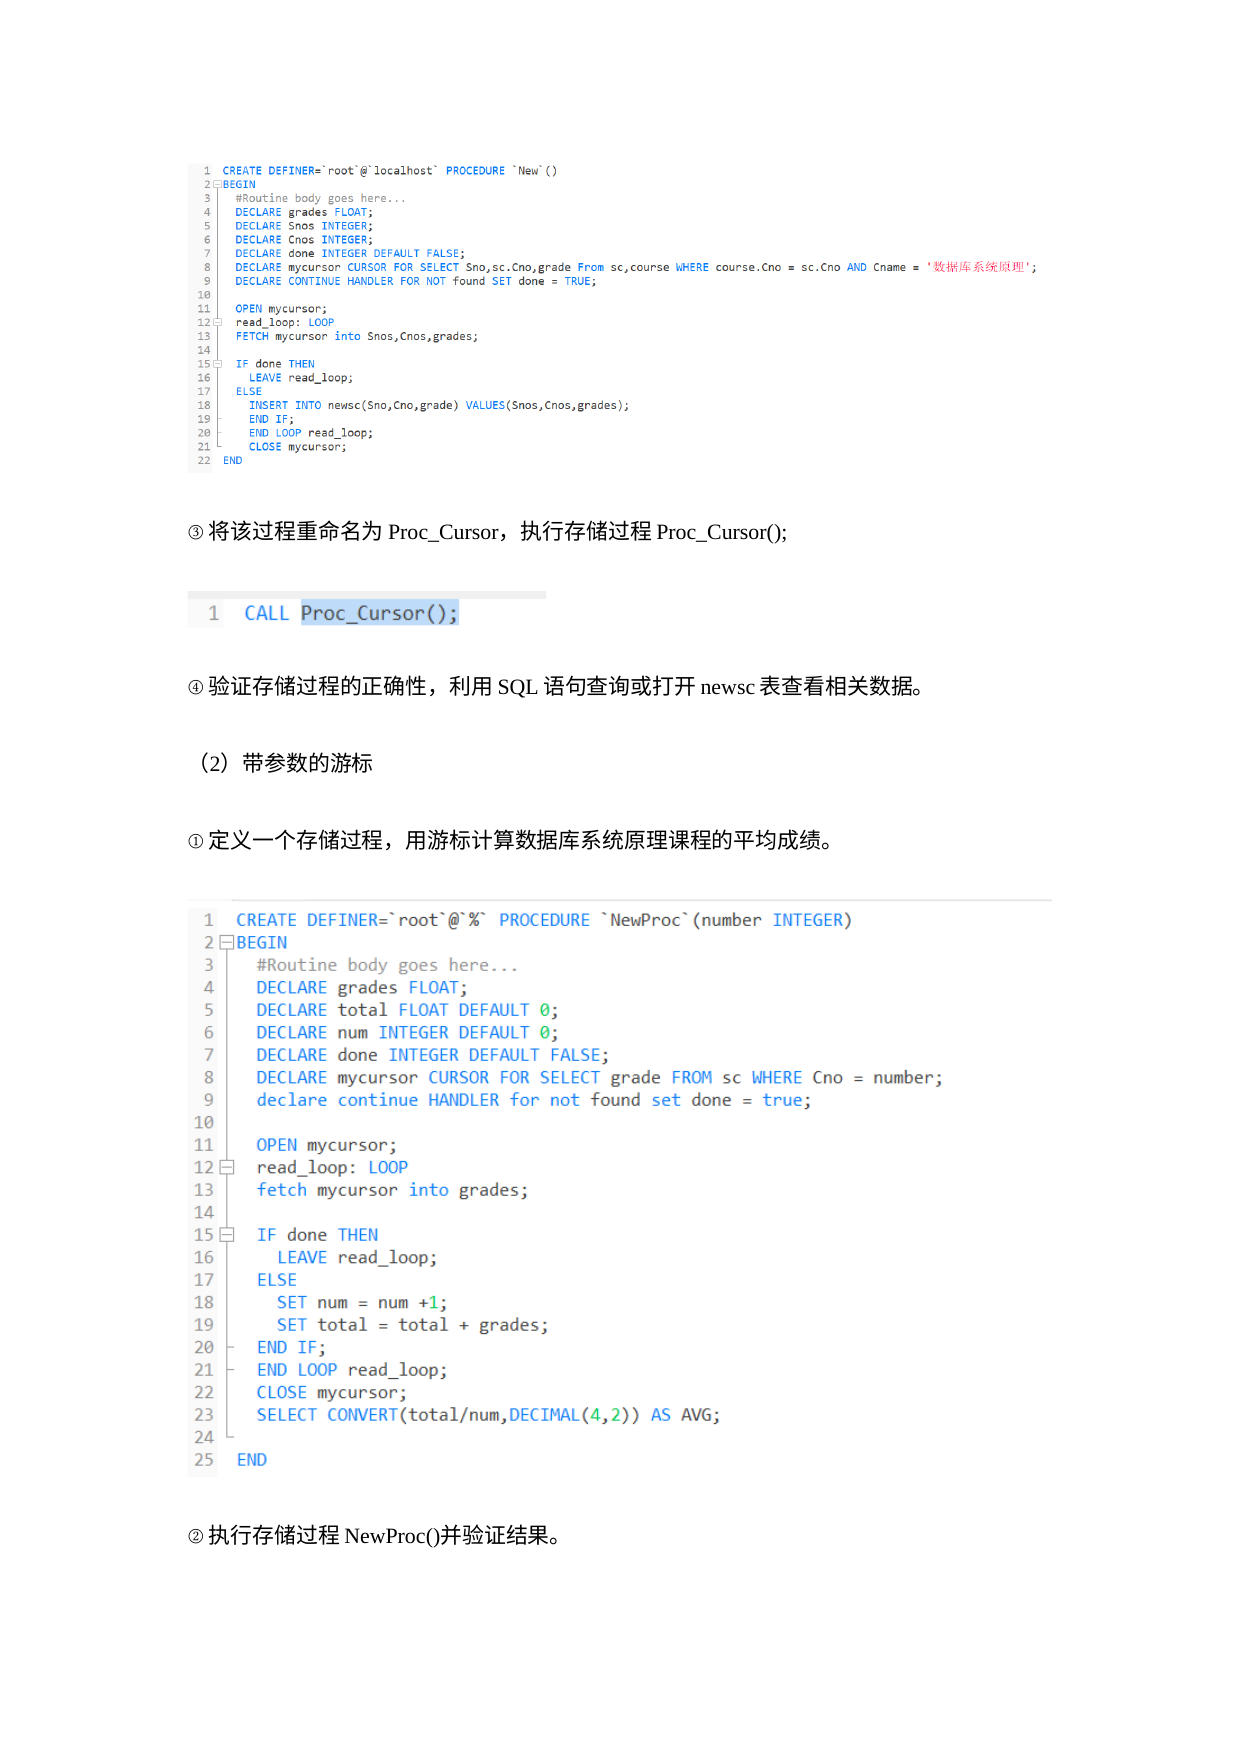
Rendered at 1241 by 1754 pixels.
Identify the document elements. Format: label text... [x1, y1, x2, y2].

picture [187, 162, 1054, 473]
text ②执行存储过程NewProc()并验证结果。 [187, 1518, 1053, 1550]
list 带参数的游标 [187, 746, 1053, 778]
picture [187, 899, 1052, 1477]
picture [187, 591, 547, 628]
text ①定义一个存储过程，用游标计算数据库系统原理课程的平均成绩。 [187, 823, 1053, 854]
text ③将该过程重命名为Proc_Cursor，执行存储过程Proc_Cursor(); [187, 514, 1053, 546]
text ④验证存储过程的正确性，利用SQL语句查询或打开newsc表查看相关数据。 [187, 669, 1053, 701]
